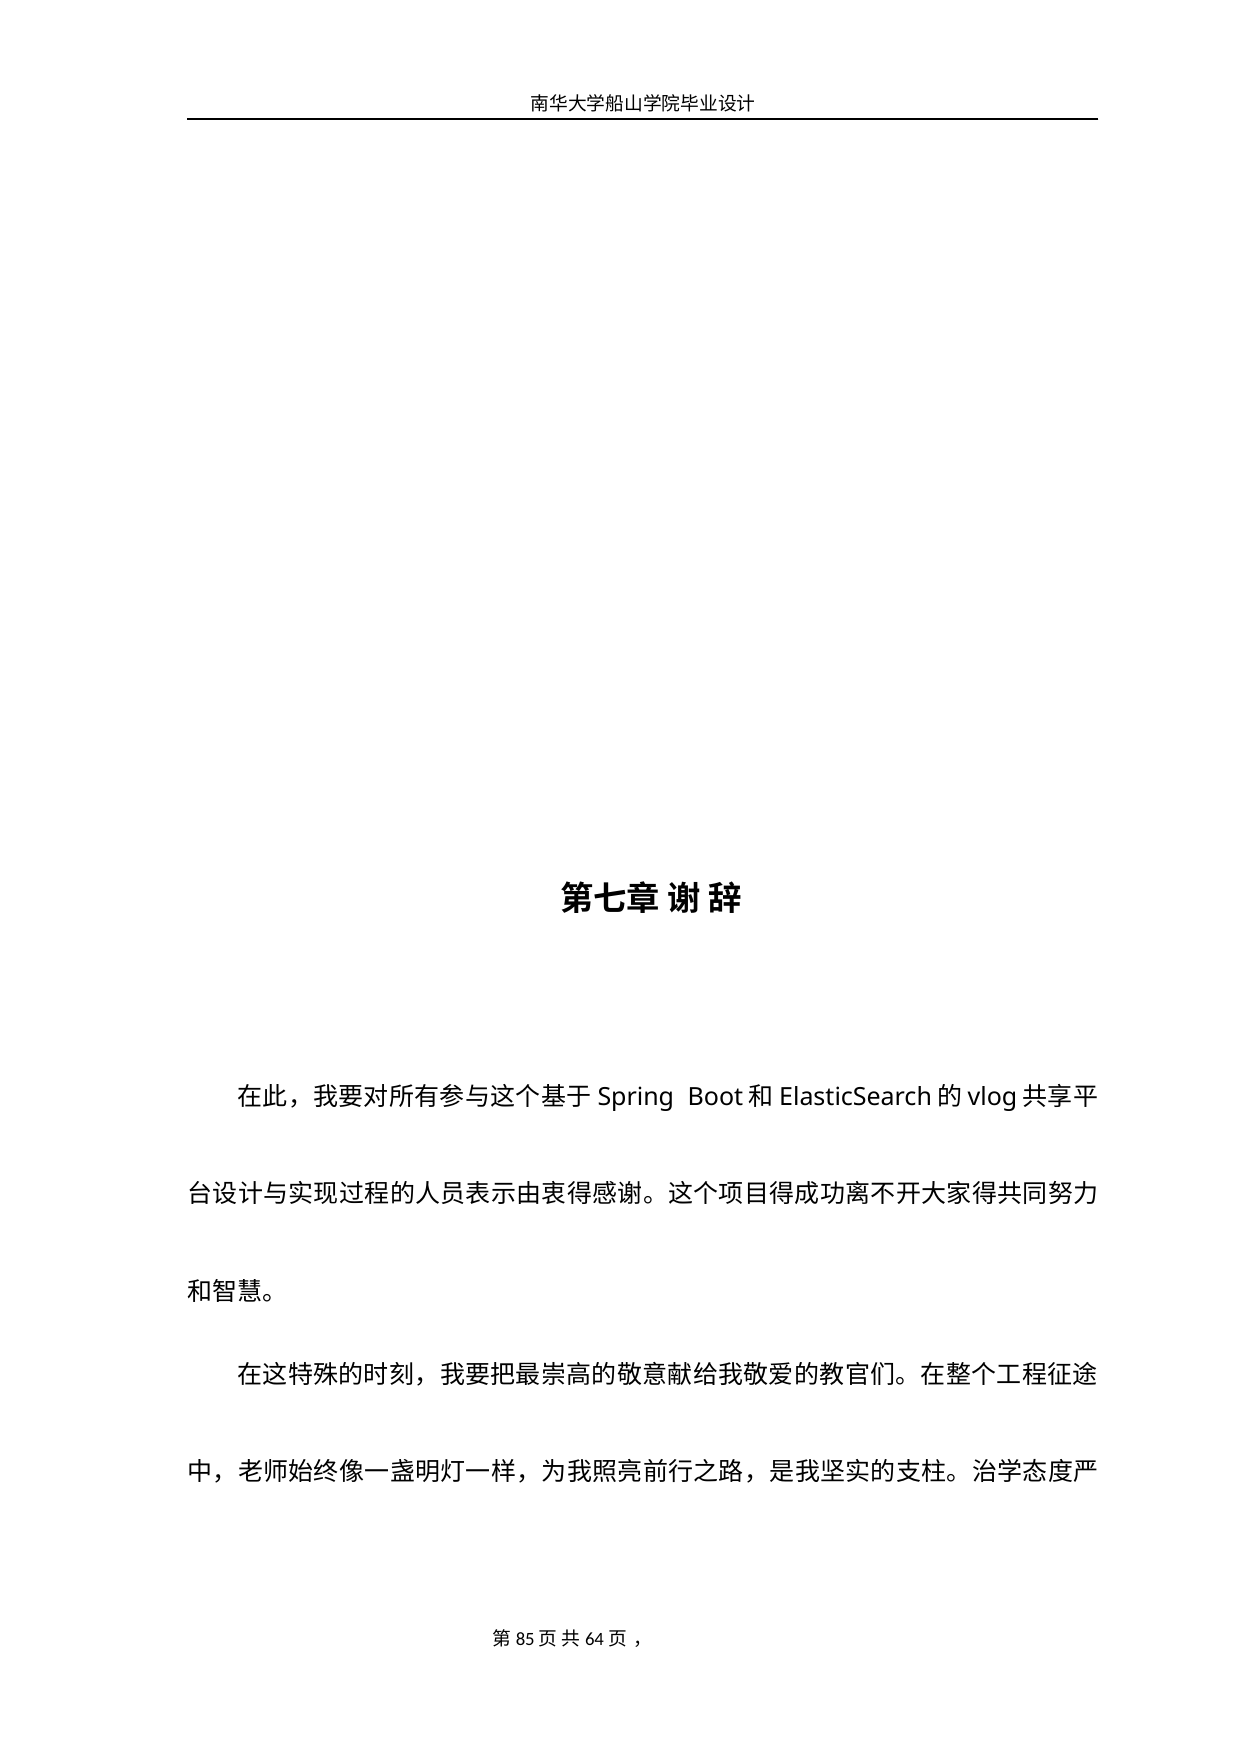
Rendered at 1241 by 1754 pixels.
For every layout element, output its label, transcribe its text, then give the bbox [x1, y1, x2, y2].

text 在此，我要对所有参与这个基于Spring Boot和ElasticSearch的vlog共享平台设计与实现过程的人员表示由衷得感谢。这个项目得成功离不开大家得共同努力和智慧。 [187, 1062, 1098, 1322]
subtitle 谢 辞 [203, 864, 1098, 929]
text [187, 1340, 1098, 1502]
